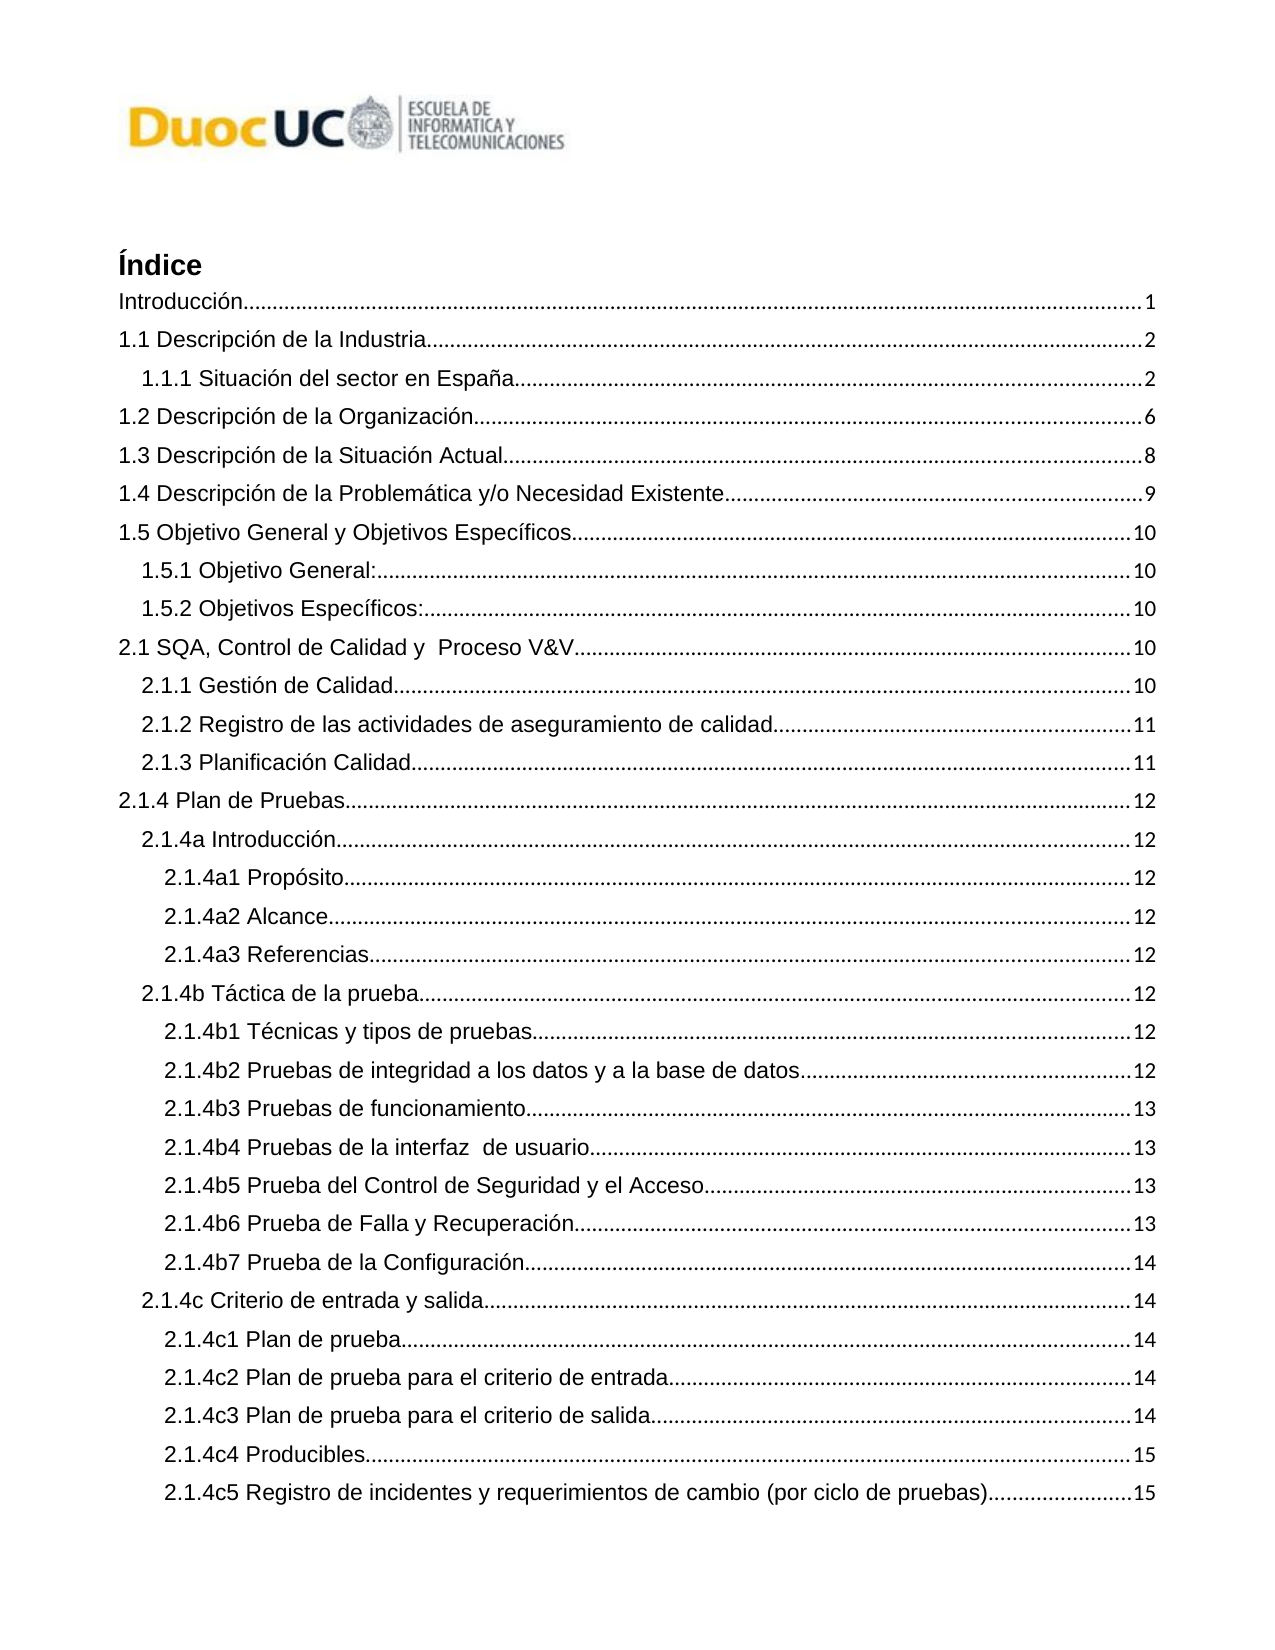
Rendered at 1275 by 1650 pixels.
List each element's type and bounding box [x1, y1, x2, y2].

picture [118, 73, 589, 172]
